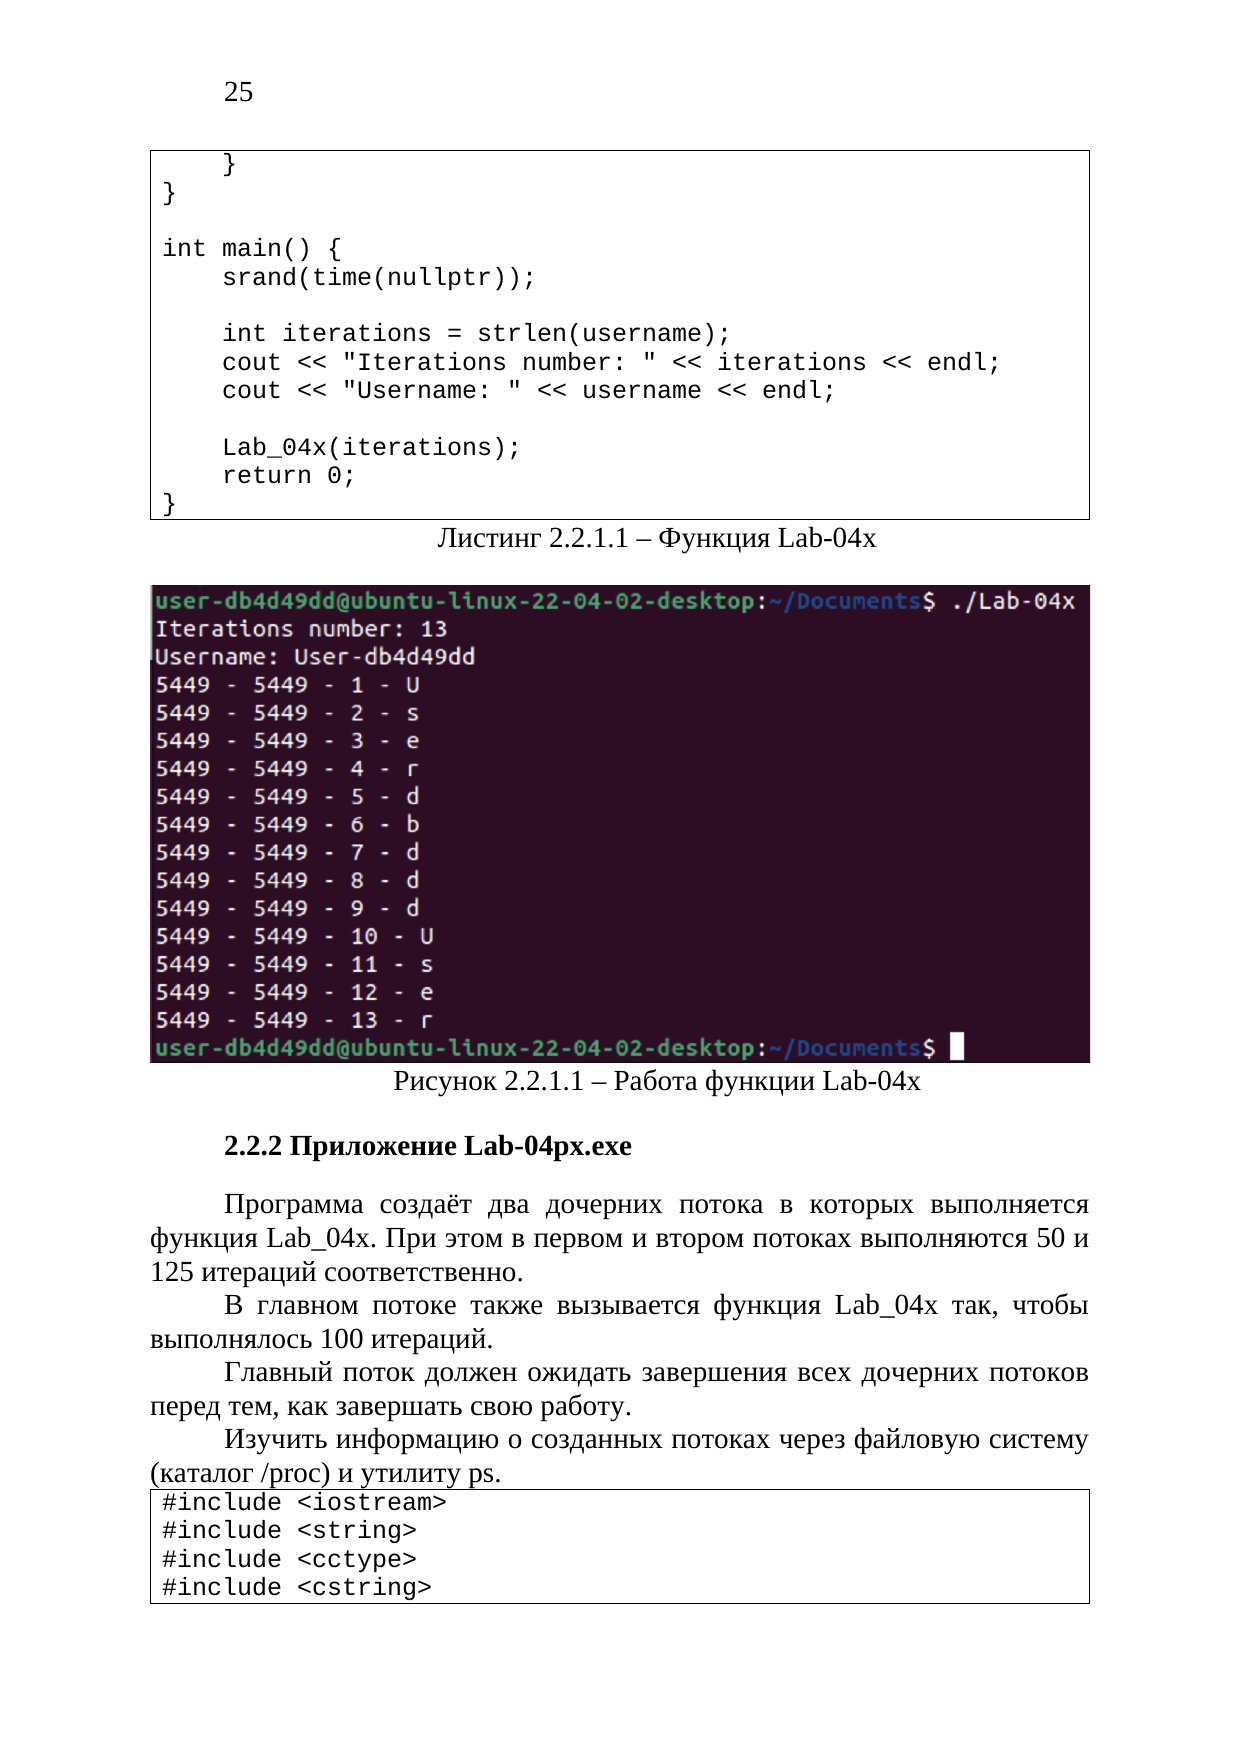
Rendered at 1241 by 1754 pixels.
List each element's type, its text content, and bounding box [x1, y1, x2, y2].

text В главном потоке также вызывается функция Lab_04x так, чтобы выполнялось 100 итераций. [150, 1287, 1090, 1354]
text Программа создаёт два дочерних потока в которых выполняется функция Lab_04x. При этом в первом и втором потоках выполняются 50 и 125 итераций соответственно. [150, 1187, 1090, 1287]
text Изучить информацию о созданных потоках через файловую систему (каталог /proc) и утилиту ps. [150, 1421, 1090, 1488]
picture [150, 585, 1091, 1063]
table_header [151, 151, 1089, 519]
text Главный поток должен ожидать завершения всех дочерних потоков перед тем, как завершать свою работу. [150, 1354, 1090, 1421]
subtitle 2.2.2 Приложение Lab-04рх.exe [150, 1128, 1090, 1162]
text Листинг 2.2.1.1 – Функция Lab-04x [150, 520, 1090, 554]
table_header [151, 1490, 1089, 1603]
text Рисунок 2.2.1.1 – Работа функции Lab-04x [150, 1063, 1090, 1096]
